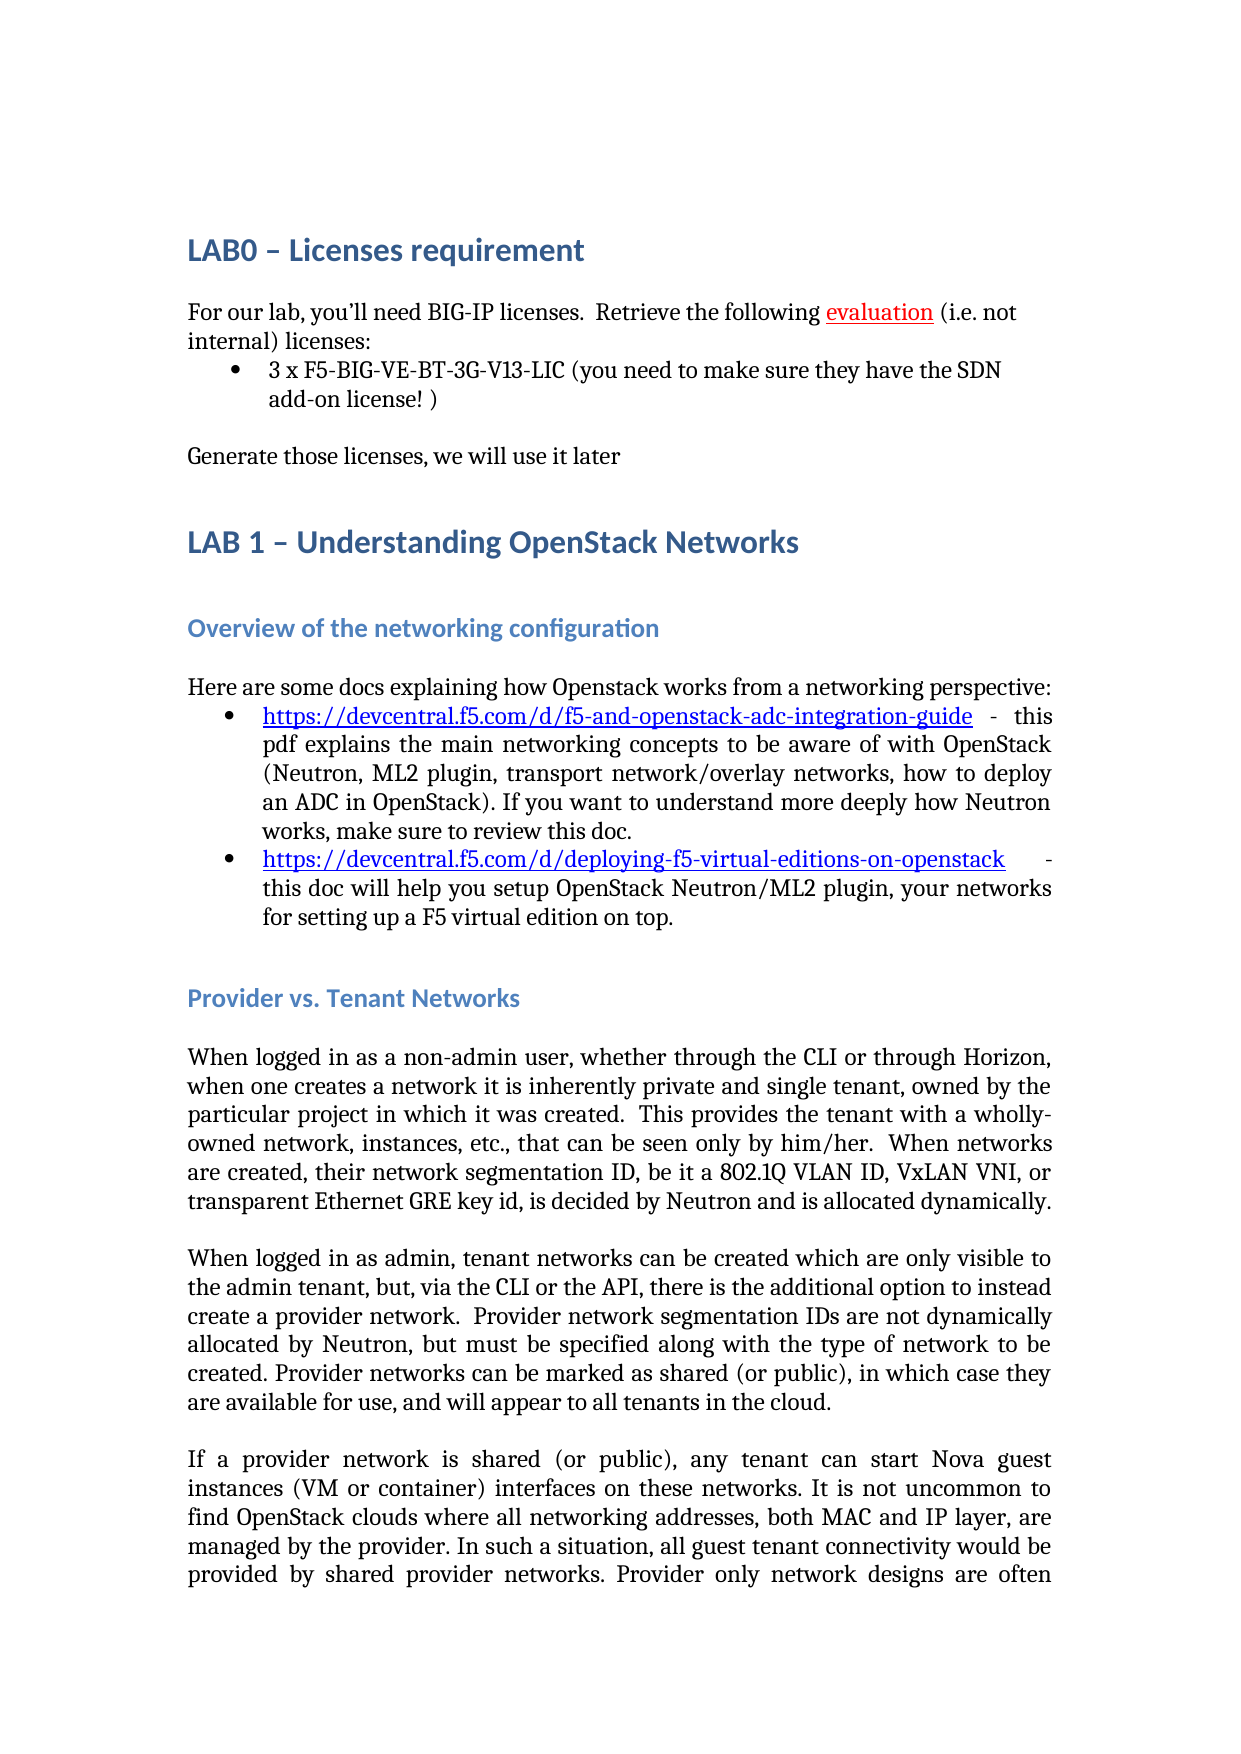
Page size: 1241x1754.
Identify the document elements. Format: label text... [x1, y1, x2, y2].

subtitle LAB 1 – Understanding OpenStack Networks [187, 521, 1053, 561]
subtitle Overview of the networking configuration [187, 611, 1053, 644]
subtitle LAB0 – Licenses requirement [187, 229, 1053, 269]
subtitle Provider vs. Tenant Networks [187, 981, 1053, 1014]
text Generate those licenses, we will use it later [187, 442, 1053, 471]
text For our lab, you’ll need BIG-IP licenses. Retrieve the following evaluation (i.e. not internal) licenses: [187, 298, 1053, 356]
list https://devcentral.f5.com/d/f5-and-openstack-adc-integration-guide - this pdf explains the main networking concepts to be aware of with OpenStack (Neutron, ML2 plugin, transport network/overlay networks, how to deploy an ADC in OpenStack). If you want to understand more deeply how Neutron works, make sure to review this doc. [225, 702, 1053, 845]
text Here are some docs explaining how Openstack works from a networking perspective: [187, 673, 1053, 702]
text When logged in as admin, tenant networks can be created which are only visible to the admin tenant, but, via the CLI or the API, there is the additional option to instead create a provider network. Provider network segmentation IDs are not dynamically allocated by Neutron, but must be specified along with the type of network to be created. Provider networks can be marked as shared (or public), in which case they are available for use, and will appear to all tenants in the cloud. [187, 1244, 1053, 1417]
text When logged in as a non-admin user, whether through the CLI or through Horizon, when one creates a network it is inherently private and single tenant, owned by the particular project in which it was created. This provides the tenant with a wholly-owned network, instances, etc., that can be seen only by him/her. When networks are created, their network segmentation ID, be it a 802.1Q VLAN ID, VxLAN VNI, or transparent Ethernet GRE key id, is decided by Neutron and is allocated dynamically. [187, 1043, 1053, 1215]
list https://devcentral.f5.com/d/deploying-f5-virtual-editions-on-openstack - this doc will help you setup OpenStack Neutron/ML2 plugin, your networks for setting up a F5 virtual edition on top. [225, 845, 1053, 932]
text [187, 1445, 1053, 1589]
list 3 x F5-BIG-VE-BT-3G-V13-LIC (you need to make sure they have the SDN add-on license! ) [231, 356, 1053, 413]
